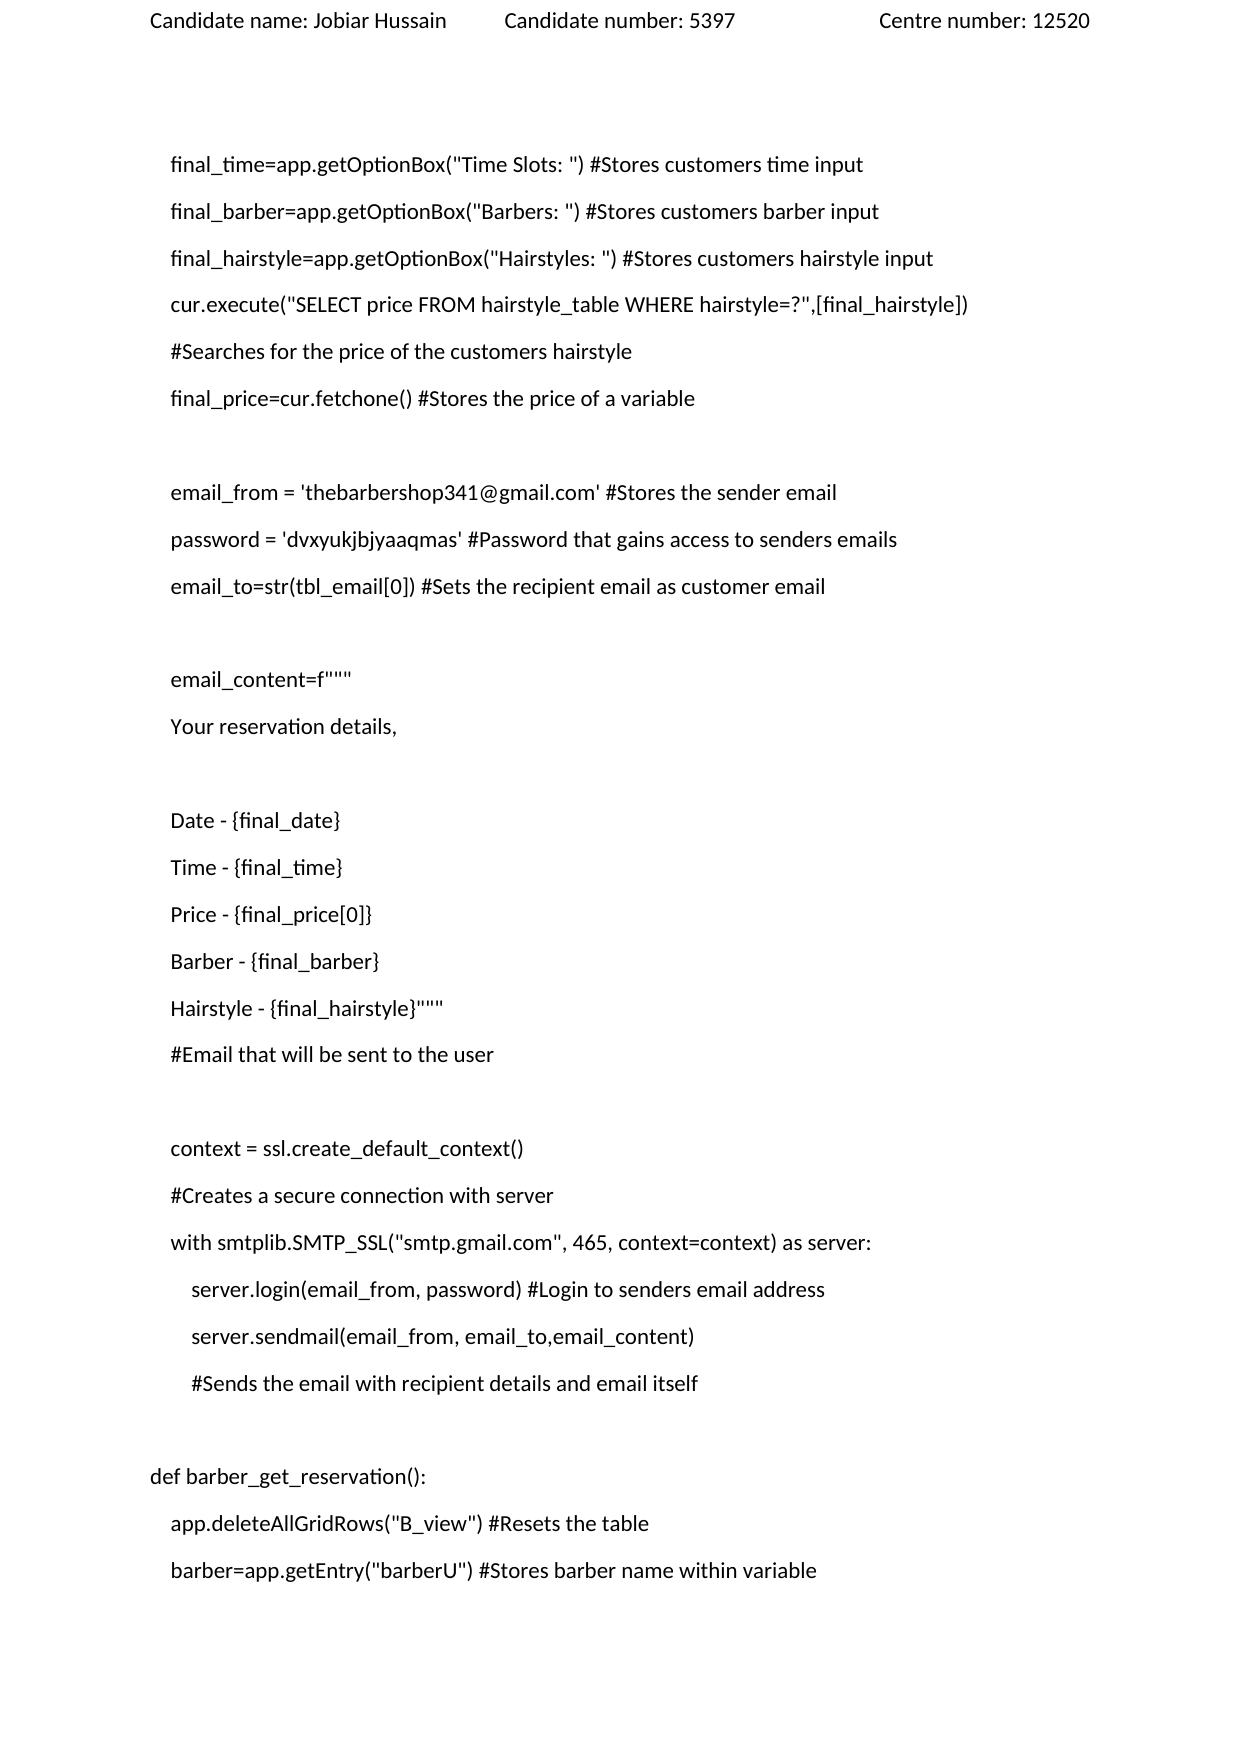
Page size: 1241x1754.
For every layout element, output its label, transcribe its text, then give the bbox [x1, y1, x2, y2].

text app.deleteAllGridRows("B_view") #Resets the table [150, 1509, 1090, 1537]
text context = ssl.create_default_context() [150, 1134, 1090, 1162]
text server.sendmail(email_from, email_to,email_content) [150, 1322, 1090, 1350]
text email_content=f""" [150, 666, 1090, 694]
text final_price=cur.fetchone() #Stores the price of a variable [150, 384, 1090, 412]
text final_hairstyle=app.getOptionBox("Hairstyles: ") #Stores customers hairstyle input [150, 244, 1090, 272]
text email_to=str(tbl_email[0]) #Sets the recipient email as customer email [150, 572, 1090, 600]
text barber=app.getEntry("barberU") #Stores barber name within variable [150, 1556, 1090, 1584]
text cur.execute("SELECT price FROM hairstyle_table WHERE hairstyle=?",[final_hairstyle]) [150, 291, 1090, 319]
text def barber_get_reservation(): [150, 1462, 1090, 1491]
text Price - {final_price[0]} [150, 900, 1090, 928]
text Hairstyle - {final_hairstyle}""" [150, 994, 1090, 1022]
text server.login(email_from, password) #Login to senders email address [150, 1275, 1090, 1303]
text #Searches for the price of the customers hairstyle [150, 337, 1090, 366]
text password = 'dvxyukjbjyaaqmas' #Password that gains access to senders emails [150, 525, 1090, 553]
text final_barber=app.getOptionBox("Barbers: ") #Stores customers barber input [150, 197, 1090, 225]
text #Email that will be sent to the user [150, 1041, 1090, 1069]
text with smtplib.SMTP_SSL("smtp.gmail.com", 465, context=context) as server: [150, 1228, 1090, 1256]
text email_from = 'thebarbershop341@gmail.com' #Stores the sender email [150, 478, 1090, 506]
text Your reservation details, [150, 712, 1090, 741]
text Barber - {final_barber} [150, 947, 1090, 975]
text #Sends the email with recipient details and email itself [150, 1369, 1090, 1397]
text #Creates a secure connection with server [150, 1181, 1090, 1209]
text Time - {final_time} [150, 853, 1090, 881]
text final_time=app.getOptionBox("Time Slots: ") #Stores customers time input [150, 150, 1090, 178]
text Date - {final_date} [150, 806, 1090, 834]
